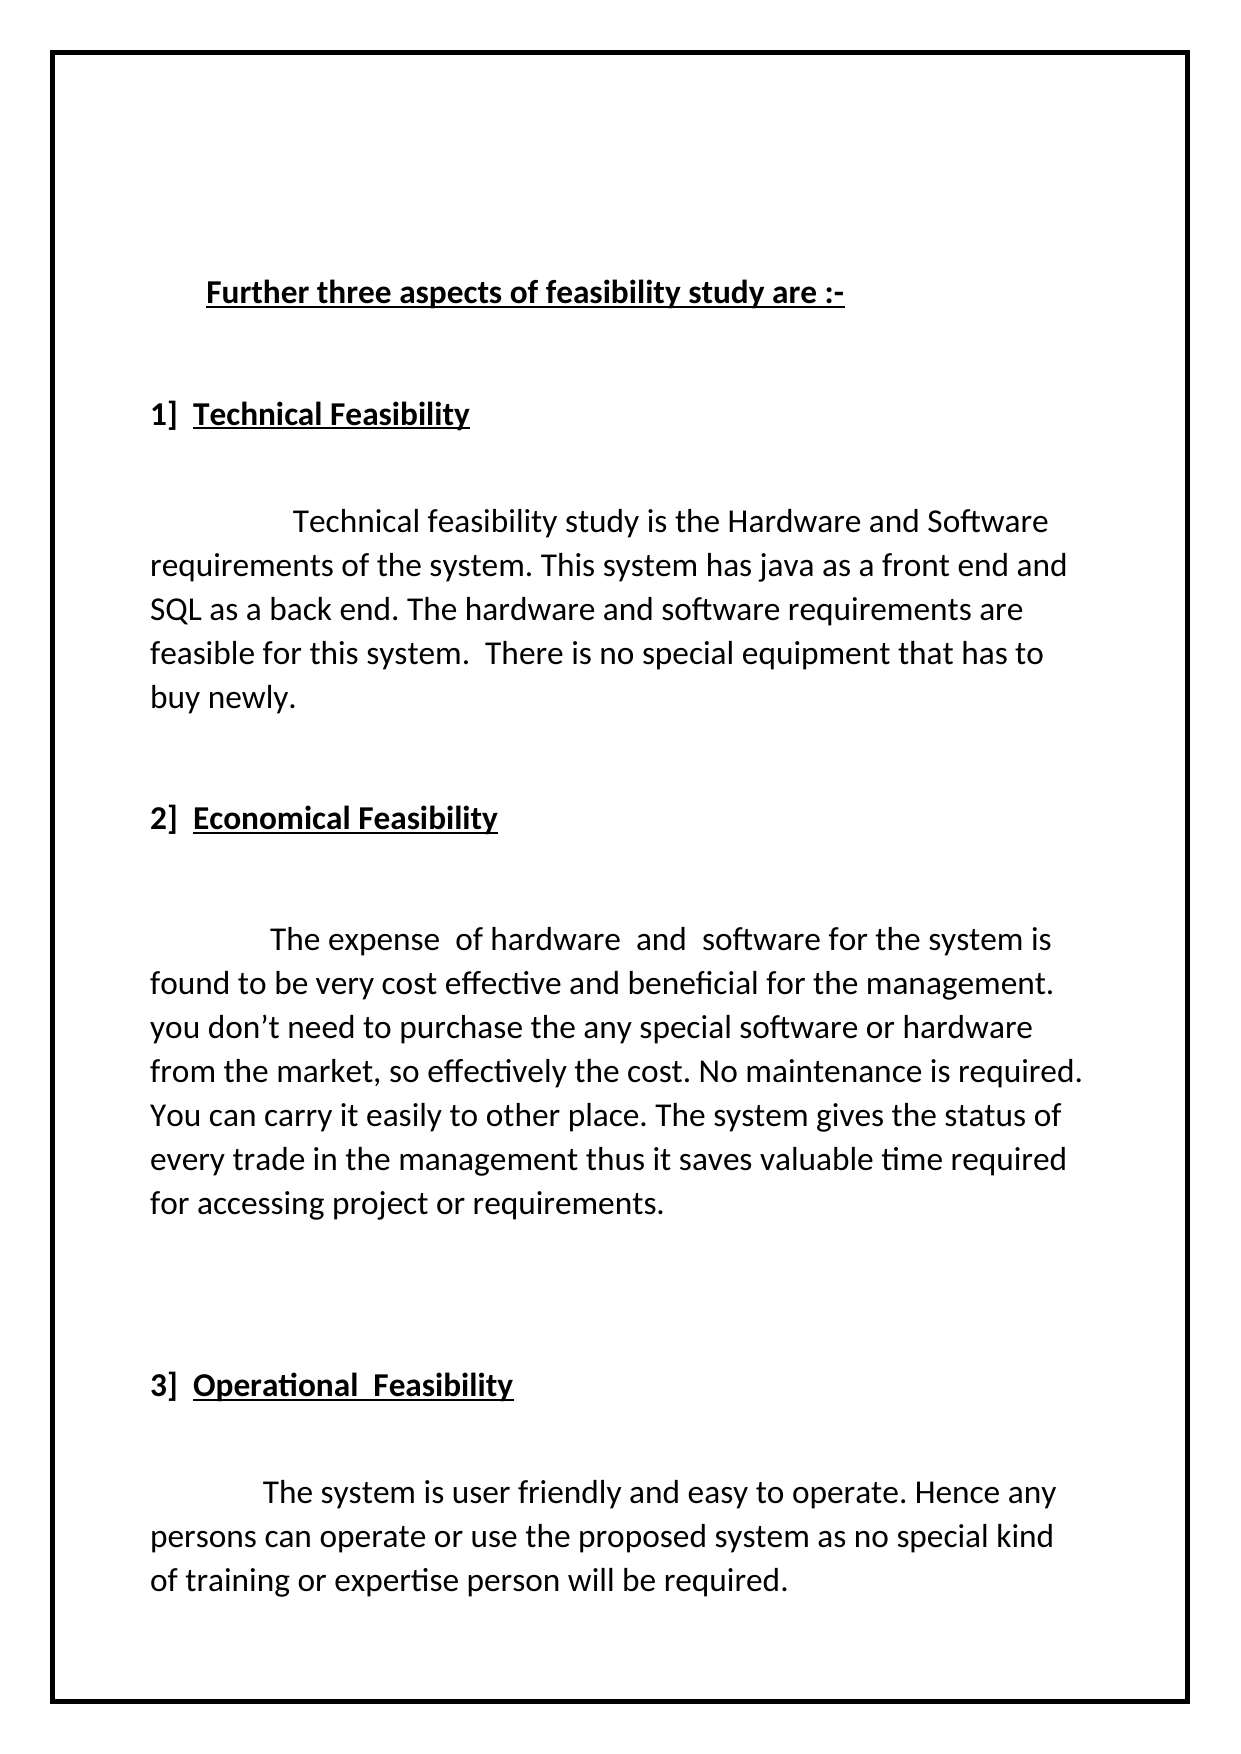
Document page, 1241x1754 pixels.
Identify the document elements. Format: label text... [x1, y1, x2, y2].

text Further three aspects of feasibility study are :- [206, 271, 1090, 312]
text 1] Technical Feasibility [150, 392, 1090, 433]
text 3] Operational Feasibility [150, 1364, 1090, 1405]
text The expense of hardware and software for the system is found to be very cost effective and beneficial for the management. you don’t need to purchase the any special software or hardware from the market, so effectively the cost. No maintenance is required. You can carry it easily to other place. The system gives the status of every trade in the management thus it saves valuable time required for accessing project or requirements. [150, 918, 1090, 1223]
text 2] Economical Feasibility [150, 797, 1090, 838]
text Technical feasibility study is the Hardware and Software requirements of the system. This system has java as a front end and SQL as a back end. The hardware and software requirements are feasible for this system. There is no special equipment that has to buy newly. [131, 500, 1090, 717]
text The system is user friendly and easy to operate. Hence any persons can operate or use the proposed system as no special kind of training or expertise person will be required. [150, 1471, 1090, 1600]
